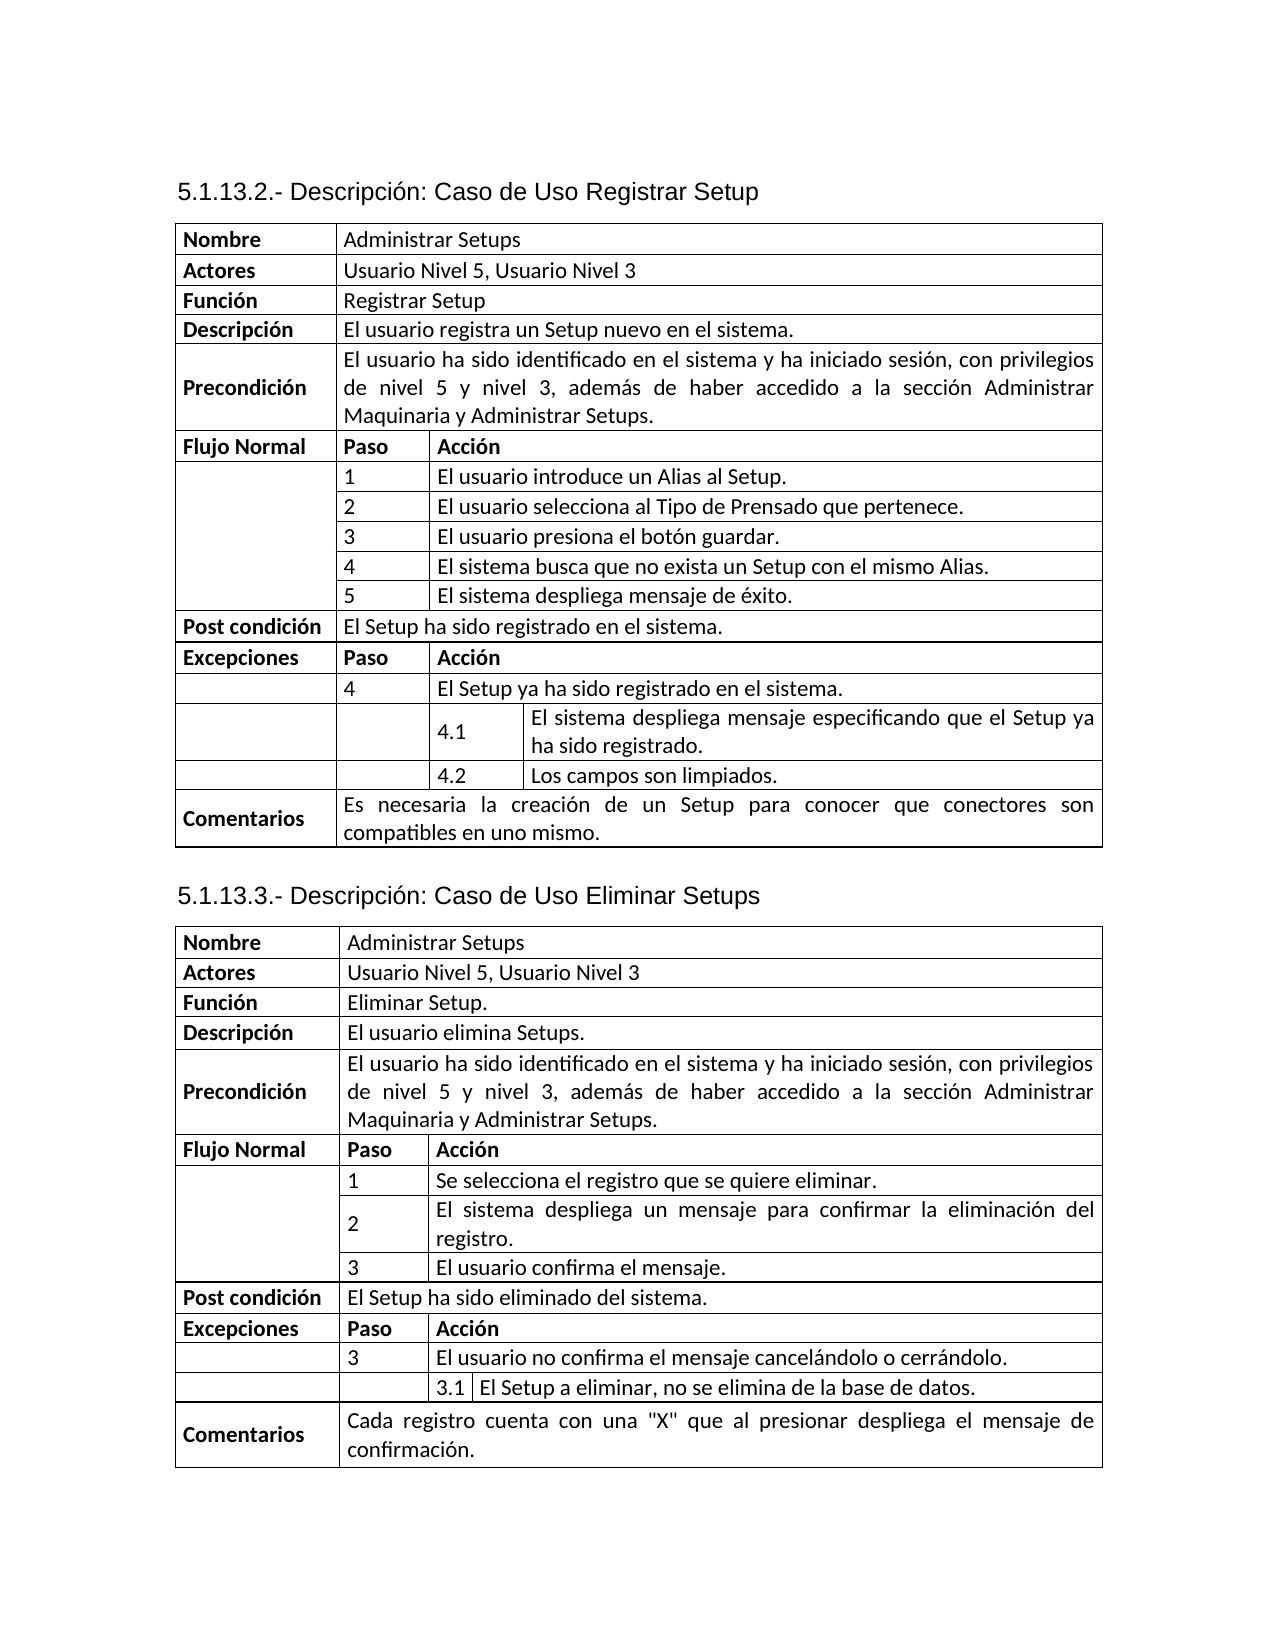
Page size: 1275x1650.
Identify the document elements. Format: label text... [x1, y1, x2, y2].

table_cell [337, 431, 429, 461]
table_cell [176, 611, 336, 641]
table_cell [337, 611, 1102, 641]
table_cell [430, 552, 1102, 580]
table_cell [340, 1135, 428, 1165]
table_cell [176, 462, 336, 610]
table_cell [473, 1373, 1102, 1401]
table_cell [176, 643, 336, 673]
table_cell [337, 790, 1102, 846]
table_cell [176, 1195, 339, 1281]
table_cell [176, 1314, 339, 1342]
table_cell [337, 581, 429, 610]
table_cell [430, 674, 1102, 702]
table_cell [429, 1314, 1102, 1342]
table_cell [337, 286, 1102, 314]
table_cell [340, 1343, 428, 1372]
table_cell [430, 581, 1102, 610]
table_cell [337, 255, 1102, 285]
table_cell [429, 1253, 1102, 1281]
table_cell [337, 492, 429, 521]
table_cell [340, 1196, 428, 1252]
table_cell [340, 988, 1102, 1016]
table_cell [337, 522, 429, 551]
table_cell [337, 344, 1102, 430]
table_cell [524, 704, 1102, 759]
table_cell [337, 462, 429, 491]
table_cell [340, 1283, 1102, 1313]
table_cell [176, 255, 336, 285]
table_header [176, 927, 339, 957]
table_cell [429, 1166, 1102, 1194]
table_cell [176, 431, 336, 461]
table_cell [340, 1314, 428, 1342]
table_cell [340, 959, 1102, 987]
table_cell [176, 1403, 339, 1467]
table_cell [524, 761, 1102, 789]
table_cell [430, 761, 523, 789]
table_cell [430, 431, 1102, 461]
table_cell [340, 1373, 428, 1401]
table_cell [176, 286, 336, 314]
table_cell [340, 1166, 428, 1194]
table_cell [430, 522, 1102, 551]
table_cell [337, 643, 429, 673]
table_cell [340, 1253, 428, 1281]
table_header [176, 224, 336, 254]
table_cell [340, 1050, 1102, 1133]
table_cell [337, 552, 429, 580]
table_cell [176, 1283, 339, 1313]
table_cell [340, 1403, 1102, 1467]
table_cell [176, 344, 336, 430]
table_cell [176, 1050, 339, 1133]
subtitle 5.1.13.3.- Descripción: Caso de Uso Eliminar Setups [177, 881, 1157, 909]
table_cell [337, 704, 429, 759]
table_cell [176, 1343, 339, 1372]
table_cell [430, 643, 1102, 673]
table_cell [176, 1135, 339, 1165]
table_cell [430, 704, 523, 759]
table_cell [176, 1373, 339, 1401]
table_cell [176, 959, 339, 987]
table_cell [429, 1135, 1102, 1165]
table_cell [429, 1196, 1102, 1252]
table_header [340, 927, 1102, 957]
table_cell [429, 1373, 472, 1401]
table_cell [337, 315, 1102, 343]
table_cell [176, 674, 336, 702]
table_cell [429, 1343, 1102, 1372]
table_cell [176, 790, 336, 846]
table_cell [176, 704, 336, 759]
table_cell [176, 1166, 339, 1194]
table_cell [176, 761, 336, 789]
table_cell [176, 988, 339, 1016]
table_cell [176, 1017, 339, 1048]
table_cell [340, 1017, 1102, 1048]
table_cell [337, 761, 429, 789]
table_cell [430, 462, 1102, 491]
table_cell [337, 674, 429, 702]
subtitle 5.1.13.2.- Descripción: Caso de Uso Registrar Setup [177, 177, 1157, 206]
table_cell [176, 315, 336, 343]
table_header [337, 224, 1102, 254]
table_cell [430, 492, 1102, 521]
